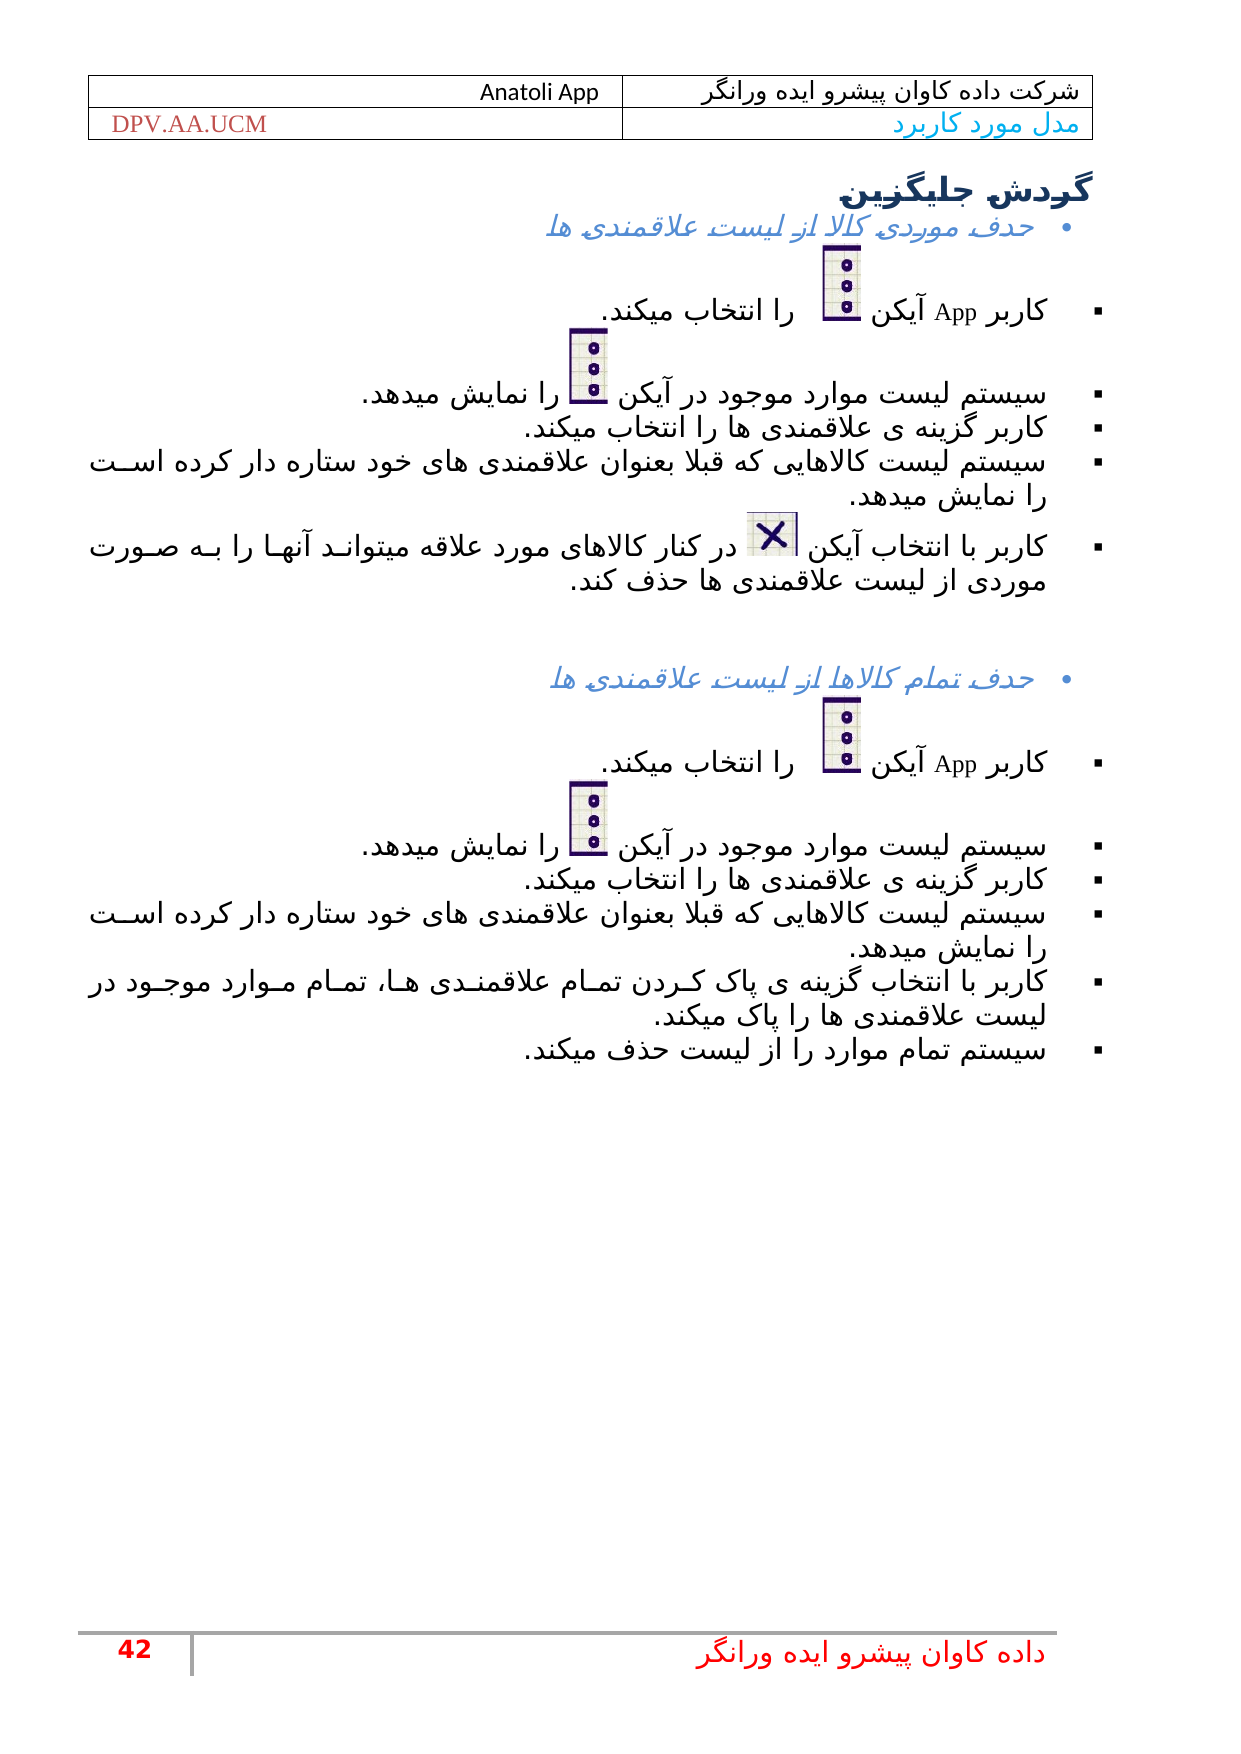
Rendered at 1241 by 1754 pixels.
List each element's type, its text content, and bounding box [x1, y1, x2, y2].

subtitle حدف تمام کالاها از لیست علاقمندی ها [89, 662, 1063, 696]
list سیستم لیست موارد موجود در آیکن را نمایش میدهد. [89, 327, 1092, 410]
list کاربر گزینه ی علاقمندی ها را انتخاب میکند. [89, 863, 1092, 897]
picture [569, 327, 608, 404]
list كاربر App آیکن را انتخاب میکند. [89, 243, 1092, 327]
list کاربر با انتخاب گزینه ی پاک کردن تمام علاقمندی ها، تمام موارد موجود در لیست علاقمندی ها را پاک میکند. [89, 964, 1092, 1032]
list سیستم لیست کالاهایی که قبلا بعنوان علاقمندی های خود ستاره دار کرده است را نمایش میدهد. [89, 897, 1092, 964]
list سیستم لیست موارد موجود در آیکن را نمایش میدهد. [89, 779, 1092, 863]
picture [569, 779, 608, 856]
list کاربر گزینه ی علاقمندی ها را انتخاب میکند. [89, 410, 1092, 444]
list سیستم تمام موارد را از لیست حذف میکند. [89, 1032, 1092, 1066]
list سیستم لیست کالاهایی که قبلا بعنوان علاقمندی های خود ستاره دار کرده است را نمایش میدهد. [89, 444, 1092, 512]
subtitle حدف موردی کالا از لیست علاقمندی ها [89, 209, 1063, 243]
list کاربر با انتخاب آیکن در کنار کالاهای مورد علاقه میتواند آنها را به صورت موردی از لیست علاقمندی ها حذف کند. [89, 512, 1092, 597]
picture [822, 243, 861, 321]
picture [746, 512, 798, 556]
list كاربر App آیکن را انتخاب میکند. [89, 696, 1092, 779]
subtitle گردش جايگزين [89, 171, 1092, 209]
picture [822, 695, 861, 773]
